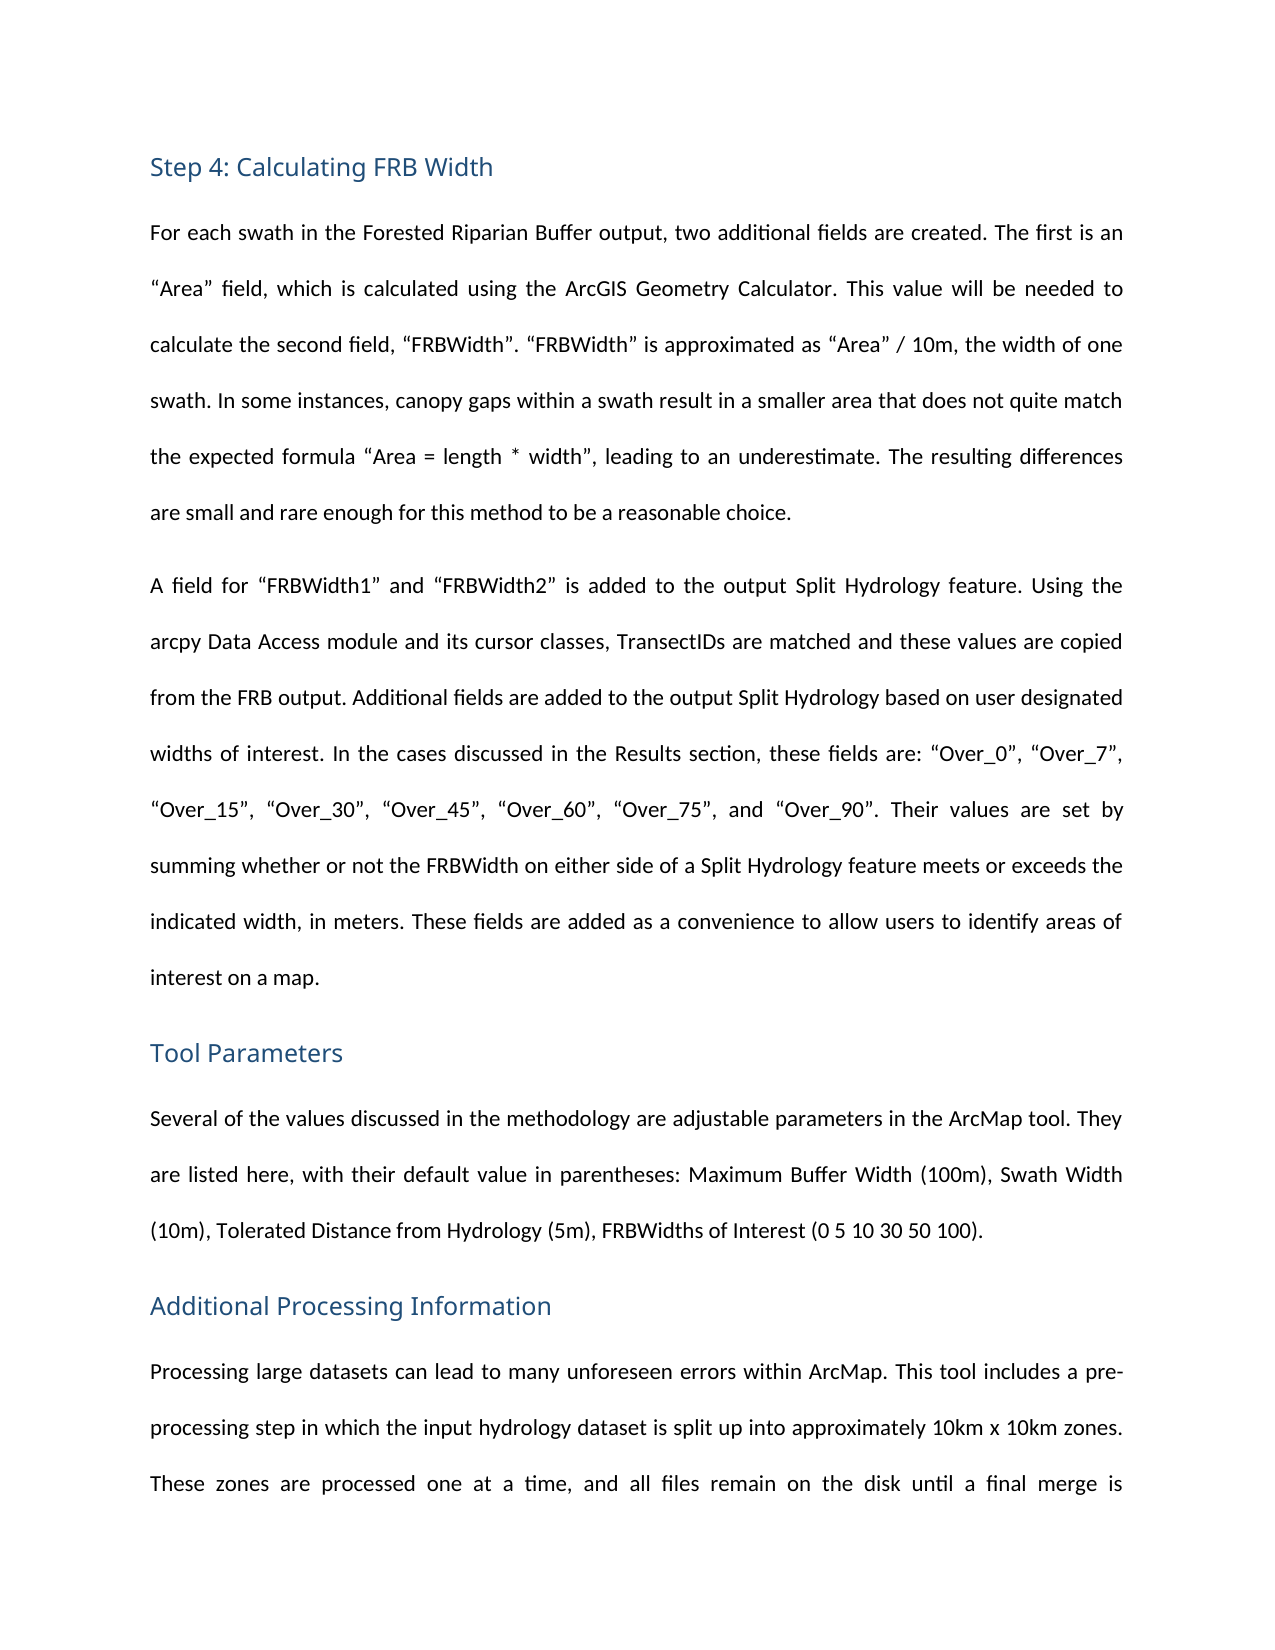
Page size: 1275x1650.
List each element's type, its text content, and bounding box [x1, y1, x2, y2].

text Several of the values discussed in the methodology are adjustable parameters in the ArcMap tool. They are listed here, with their default value in parentheses: Maximum Buffer Width (100m), Swath Width (10m), Tolerated Distance from Hydrology (5m), FRBWidths of Interest (0 5 10 30 50 100). [150, 1104, 1125, 1244]
text A field for “FRBWidth1” and “FRBWidth2” is added to the output Split Hydrology feature. Using the arcpy Data Access module and its cursor classes, TransectIDs are matched and these values are copied from the FRB output. Additional fields are added to the output Split Hydrology based on user designated widths of interest. In the cases discussed in the Results section, these fields are: “Over_0”, “Over_7”, “Over_15”, “Over_30”, “Over_45”, “Over_60”, “Over_75”, and “Over_90”. Their values are set by summing whether or not the FRBWidth on either side of a Split Hydrology feature meets or exceeds the indicated width, in meters. These fields are added as a convenience to allow users to identify areas of interest on a map. [150, 571, 1125, 991]
subtitle Step 4: Calculating FRB Width [150, 150, 1125, 184]
subtitle Tool Parameters [150, 1036, 1125, 1070]
text For each swath in the Forested Riparian Buffer output, two additional fields are created. The first is an “Area” field, which is calculated using the ArcGIS Geometry Calculator. This value will be needed to calculate the second field, “FRBWidth”. “FRBWidth” is approximated as “Area” / 10m, the width of one swath. In some instances, canopy gaps within a swath result in a smaller area that does not quite match the expected formula “Area = length * width”, leading to an underestimate. The resulting differences are small and rare enough for this method to be a reasonable choice. [150, 218, 1125, 526]
subtitle Additional Processing Information [150, 1289, 1125, 1323]
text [150, 1357, 1125, 1497]
